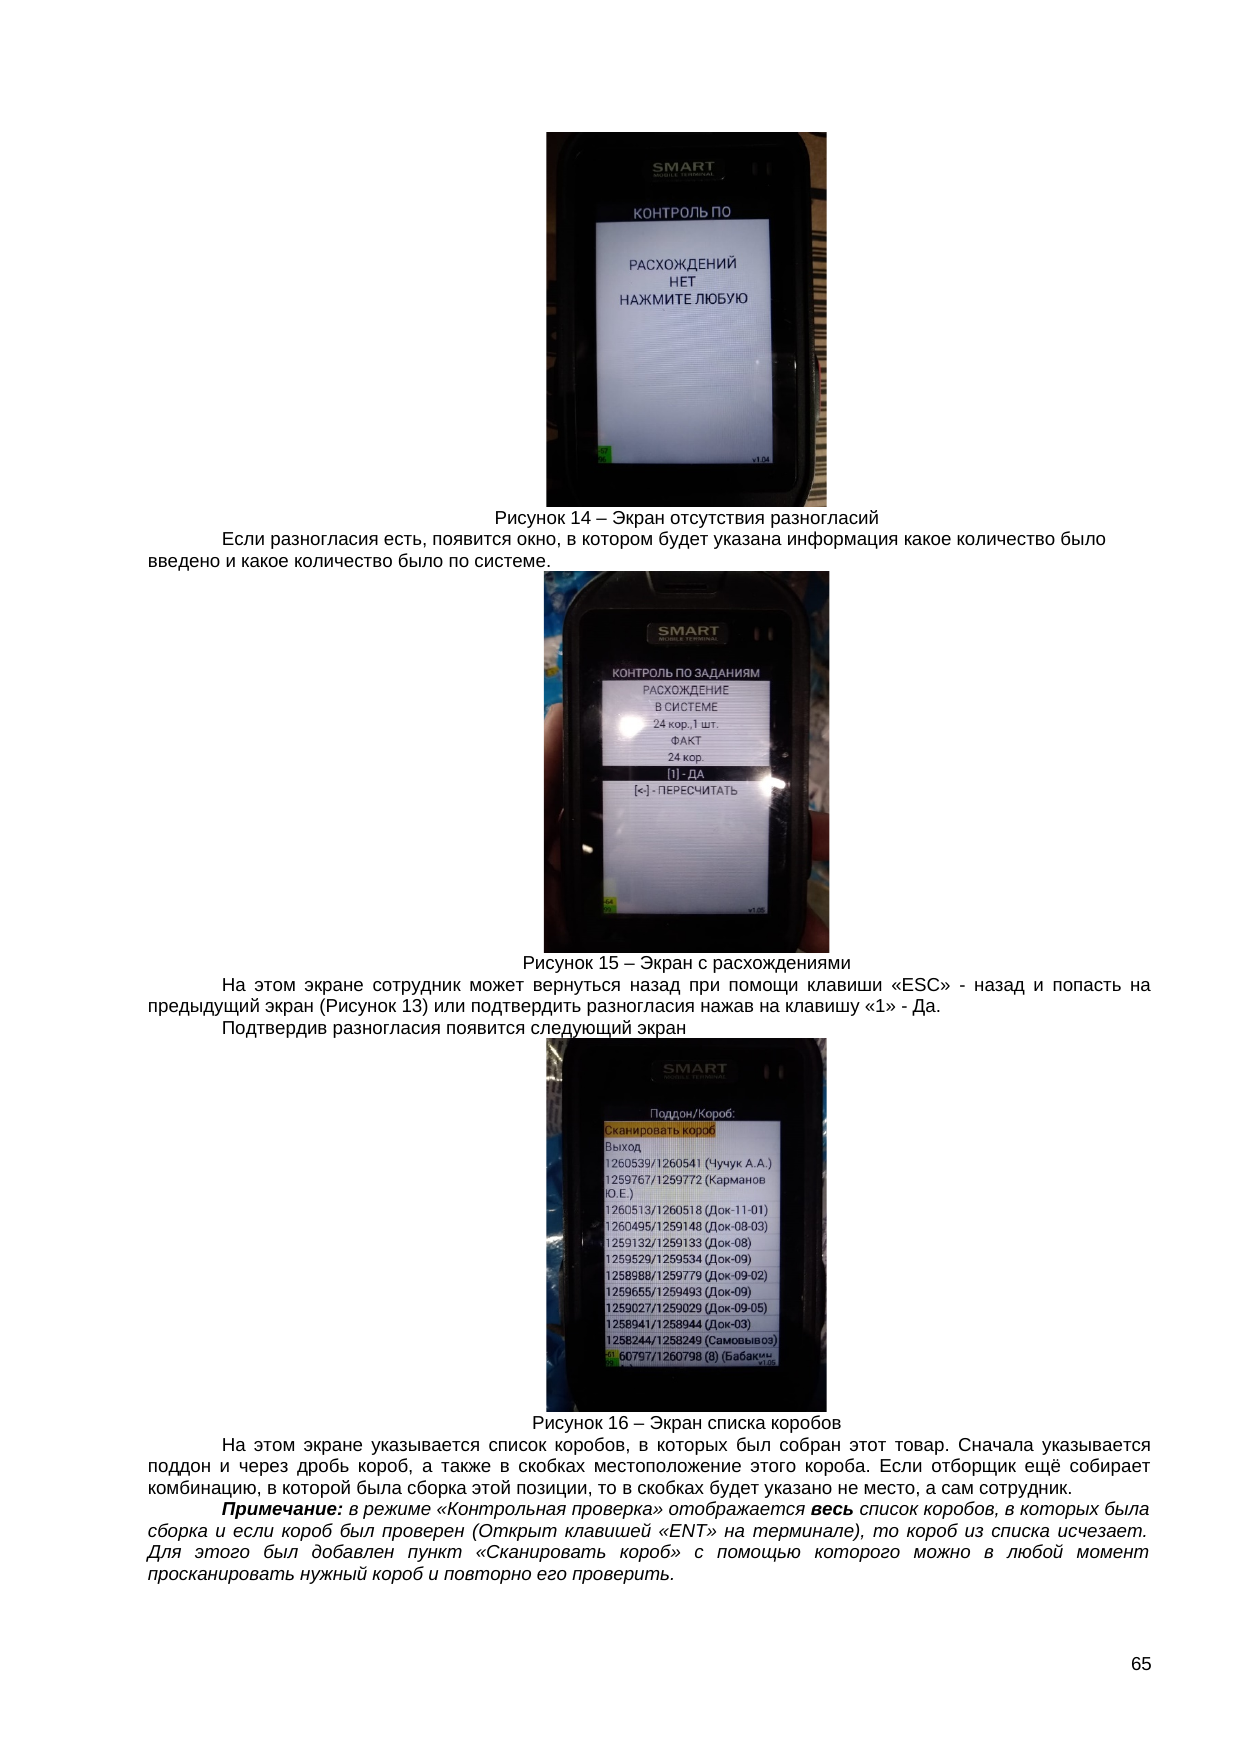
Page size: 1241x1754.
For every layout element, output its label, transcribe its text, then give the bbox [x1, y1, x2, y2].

text Примечание: в режиме «Контрольная проверка» отображается весь список коробов, в которых была сборка и если короб был проверен (Открыт клавишей «ENT» на терминале), то короб из списка исчезает. Для этого был добавлен пункт «Сканировать короб» с помощью которого можно в любой момент просканировать нужный короб и повторно его проверить. [148, 1498, 1152, 1584]
picture [543, 571, 830, 953]
picture [546, 1038, 827, 1412]
text Подтвердив разногласия появится следующий экран [148, 1017, 1152, 1038]
text На этом экране сотрудник может вернуться назад при помощи клавиши «ESC» - назад и попасть на предыдущий экран (Рисунок 13) или подтвердить разногласия нажав на клавишу «1» - Да. [148, 974, 1152, 1017]
text Рисунок 16 – Экран списка коробов [148, 1412, 1152, 1433]
text Рисунок 14 – Экран отсутствия разногласий [148, 506, 1152, 528]
text Рисунок 15 – Экран с расхождениями [148, 952, 1152, 974]
text Если разногласия есть, появится окно, в котором будет указана информация какое количество было введено и какое количество было по системе. [148, 528, 1152, 571]
text На этом экране указывается список коробов, в которых был собран этот товар. Сначала указывается поддон и через дробь короб, а также в скобках местоположение этого короба. Если отборщик ещё собирает комбинацию, в которой была сборка этой позиции, то в скобках будет указано не место, а сам сотрудник. [148, 1433, 1152, 1498]
picture [546, 132, 827, 507]
